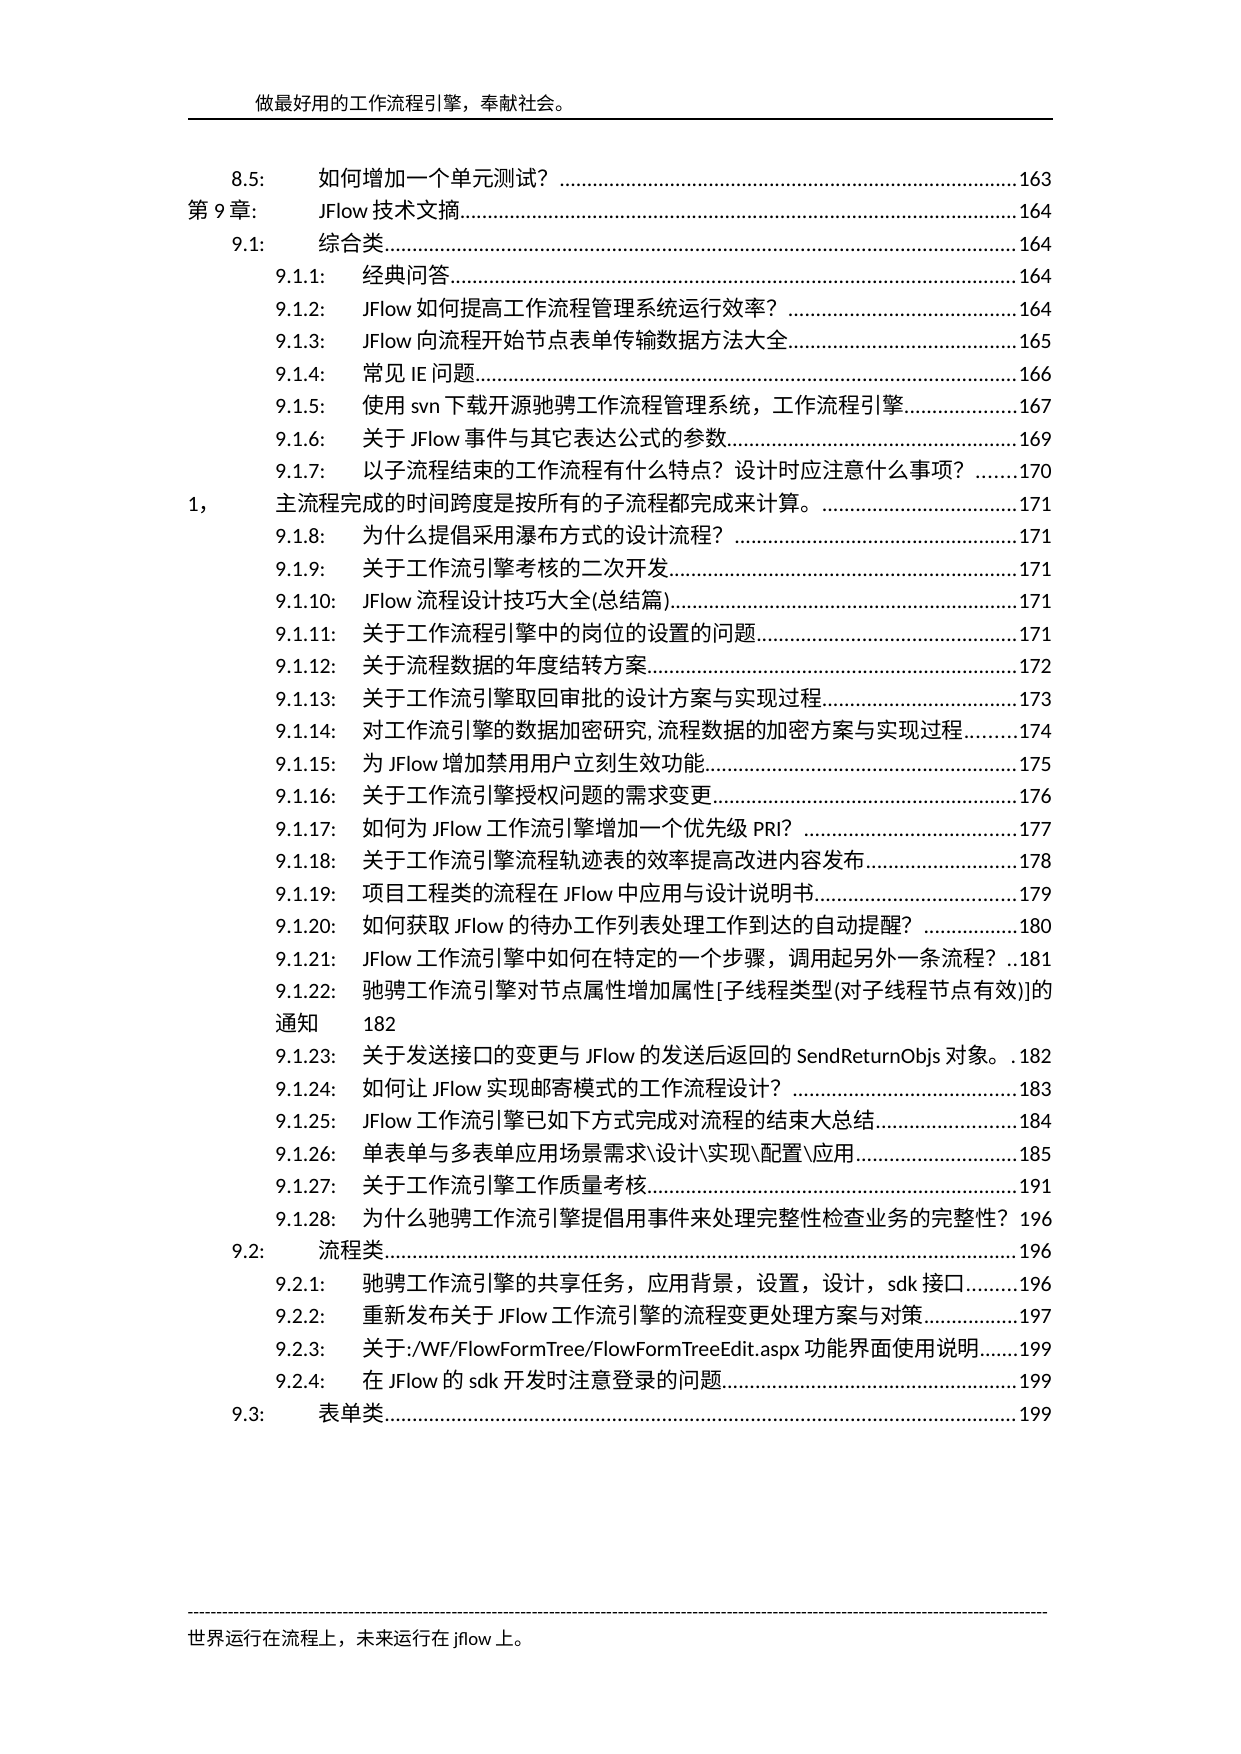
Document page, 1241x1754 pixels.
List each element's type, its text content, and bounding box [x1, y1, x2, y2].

text 9.1.27: 关于工作流引擎工作质量考核 191 [275, 1168, 1053, 1200]
text 9.1.1: 经典问答 164 [275, 258, 1053, 290]
text 9.1.10: JFlow流程设计技巧大全(总结篇) 171 [275, 583, 1053, 615]
text 9.1.20: 如何获取JFlow的待办工作列表处理工作到达的自动提醒？ 180 [275, 908, 1053, 940]
text 9.1.7: 以子流程结束的工作流程有什么特点？设计时应注意什么事项？ 170 [275, 453, 1053, 485]
text 9.1.22: 驰骋工作流引擎对节点属性增加属性[子线程类型(对子线程节点有效)]的通知 182 [275, 973, 1053, 1038]
text 9.1.14: 对工作流引擎的数据加密研究, 流程数据的加密方案与实现过程. 174 [275, 713, 1053, 745]
text 9.1.21: JFlow工作流引擎中如何在特定的一个步骤，调用起另外一条流程？ 181 [275, 940, 1053, 973]
text 9.1.24: 如何让JFlow实现邮寄模式的工作流程设计？ 183 [275, 1070, 1053, 1103]
text 9.1.23: 关于发送接口的变更与JFlow的发送后返回的SendReturnObjs对象。 182 [275, 1038, 1053, 1070]
text 9.1.18: 关于工作流引擎流程轨迹表的效率提高改进内容发布 178 [275, 843, 1053, 875]
text 9.1.3: JFlow向流程开始节点表单传输数据方法大全 165 [275, 323, 1053, 355]
text 9.2: 流程类 196 [231, 1233, 1053, 1265]
text 1， 主流程完成的时间跨度是按所有的子流程都完成来计算。 171 [187, 485, 1053, 518]
text 9.1.5: 使用svn下载开源驰骋工作流程管理系统，工作流程引擎 167 [275, 388, 1053, 420]
text 9.2.4: 在JFlow的sdk开发时注意登录的问题 199 [275, 1363, 1053, 1395]
text 9.2.2: 重新发布关于JFlow工作流引擎的流程变更处理方案与对策. 197 [275, 1298, 1053, 1330]
text 9.1.12: 关于流程数据的年度结转方案 172 [275, 648, 1053, 680]
text 9.2.1: 驰骋工作流引擎的共享任务，应用背景，设置，设计，sdk接口 196 [275, 1265, 1053, 1298]
text 9.1: 综合类 164 [231, 225, 1053, 258]
text 9.1.17: 如何为JFlow工作流引擎增加一个优先级PRI？ 177 [275, 810, 1053, 843]
text 9.3: 表单类 199 [231, 1395, 1053, 1428]
text 9.1.19: 项目工程类的流程在JFlow中应用与设计说明书 179 [275, 875, 1053, 908]
text 9.1.13: 关于工作流引擎取回审批的设计方案与实现过程 173 [275, 680, 1053, 713]
text 9.2.3: 关于:/WF/FlowFormTree/FlowFormTreeEdit.aspx 功能界面使用说明 199 [275, 1330, 1053, 1363]
text 8.5: 如何增加一个单元测试？ 163 [231, 160, 1053, 193]
text 9.1.15: 为JFlow增加禁用用户立刻生效功能 175 [275, 745, 1053, 778]
text 9.1.6: 关于JFlow事件与其它表达公式的参数 169 [275, 420, 1053, 453]
text 9.1.2: JFlow如何提高工作流程管理系统运行效率？ 164 [275, 290, 1053, 323]
text 9.1.11: 关于工作流程引擎中的岗位的设置的问题 171 [275, 615, 1053, 648]
text 9.1.25: JFlow工作流引擎已如下方式完成对流程的结束大总结 184 [275, 1103, 1053, 1135]
text 9.1.4: 常见IE问题. 166 [275, 355, 1053, 388]
text 9.1.26: 单表单与多表单应用场景需求\设计\实现\配置\应用 185 [275, 1135, 1053, 1168]
text 第9章: JFlow技术文摘 164 [187, 193, 1053, 225]
text 9.1.8: 为什么提倡采用瀑布方式的设计流程？ 171 [275, 518, 1053, 550]
text 9.1.16: 关于工作流引擎授权问题的需求变更 176 [275, 778, 1053, 810]
text 9.1.9: 关于工作流引擎考核的二次开发 171 [275, 550, 1053, 583]
text 9.1.28: 为什么驰骋工作流引擎提倡用事件来处理完整性检查业务的完整性？ 196 [275, 1200, 1053, 1233]
